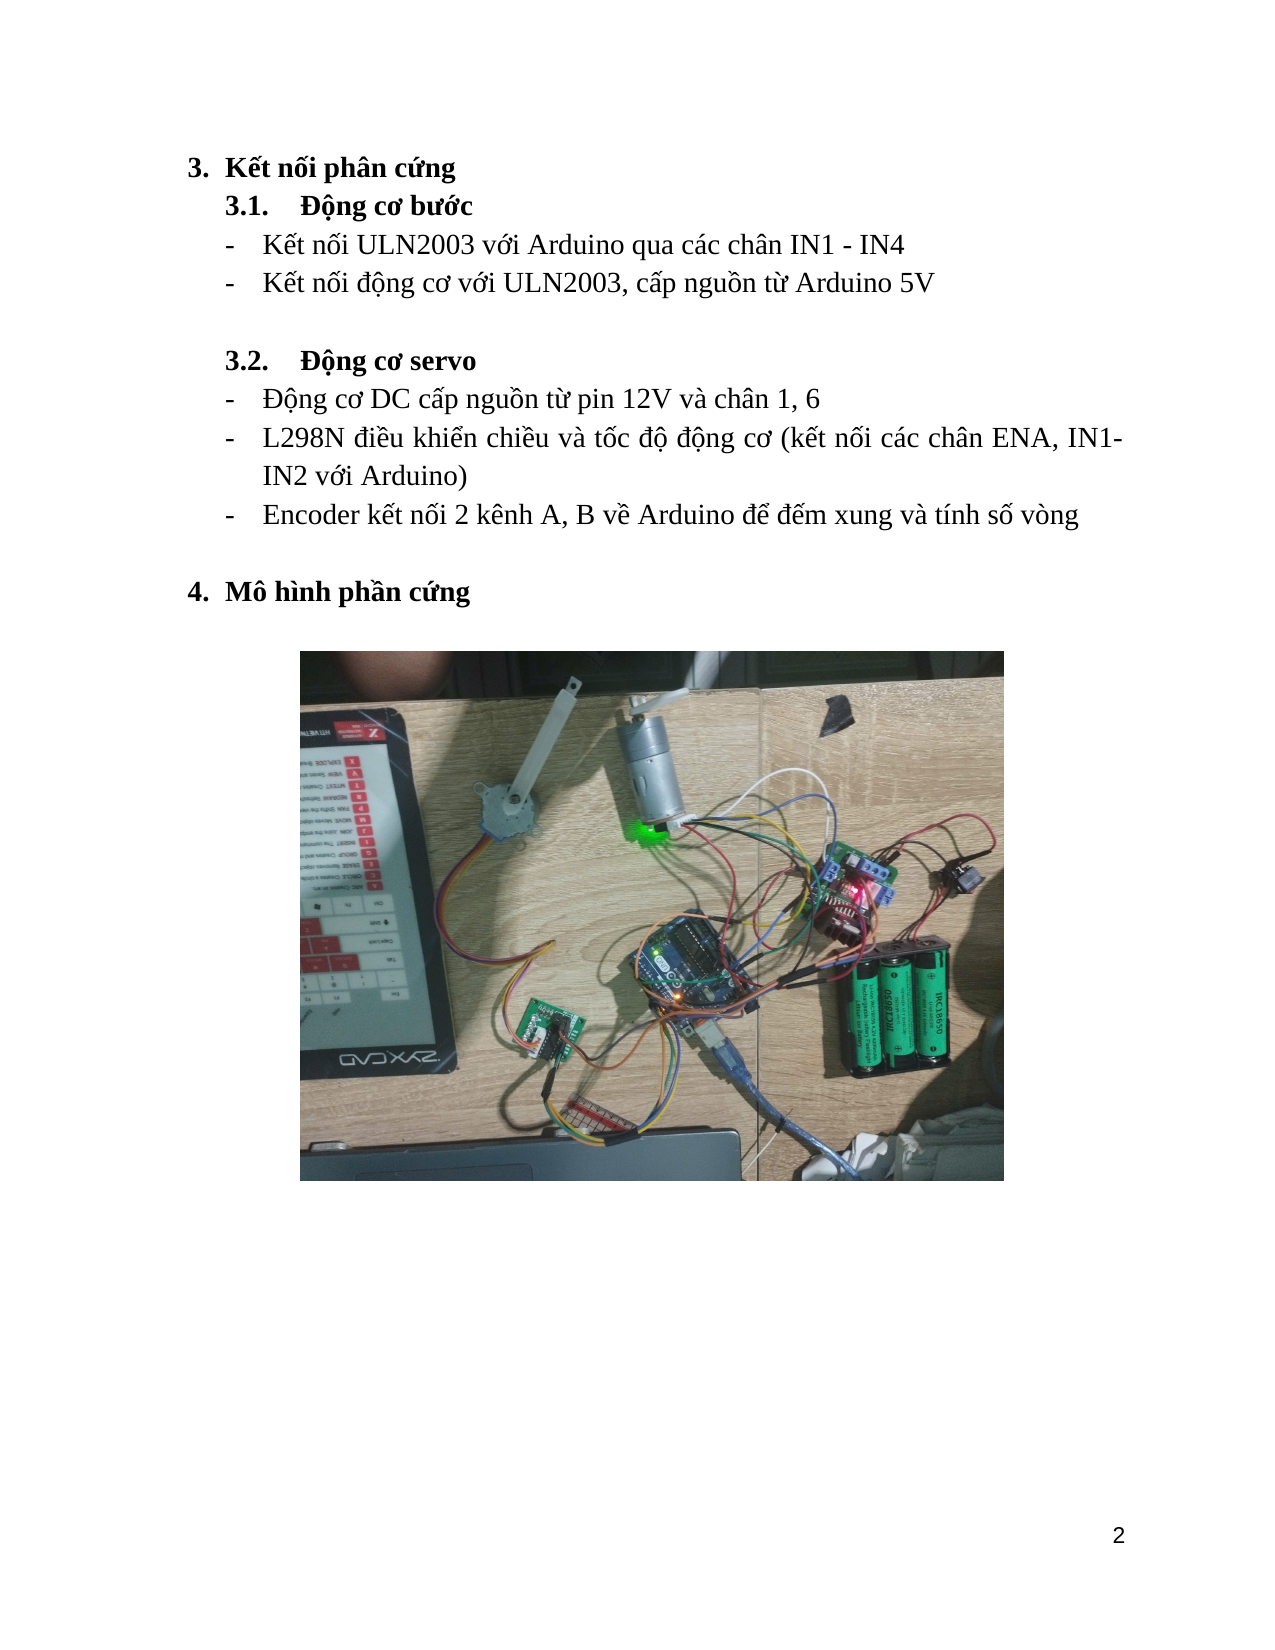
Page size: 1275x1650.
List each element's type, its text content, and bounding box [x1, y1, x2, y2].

list Encoder kết nối 2 kênh A, B về Arduino để đếm xung và tính số vòng [225, 497, 1125, 530]
list Mô hình phần cứng [187, 574, 1125, 607]
list Kết nối động cơ với ULN2003, cấp nguồn từ Arduino 5V [225, 266, 1125, 299]
list Động cơ DC cấp nguồn từ pin 12V và chân 1, 6 [225, 381, 1125, 415]
list Kết nối ULN2003 với Arduino qua các chân IN1 - IN4 [225, 227, 1125, 261]
list L298N điều khiển chiều và tốc độ động cơ (kết nối các chân ENA, IN1-IN2 với Arduino) [225, 420, 1125, 492]
picture [300, 651, 1004, 1181]
list Động cơ servo [225, 343, 1125, 376]
list Kết nối phân cứng [187, 150, 1125, 183]
list Động cơ bước [225, 188, 1125, 222]
